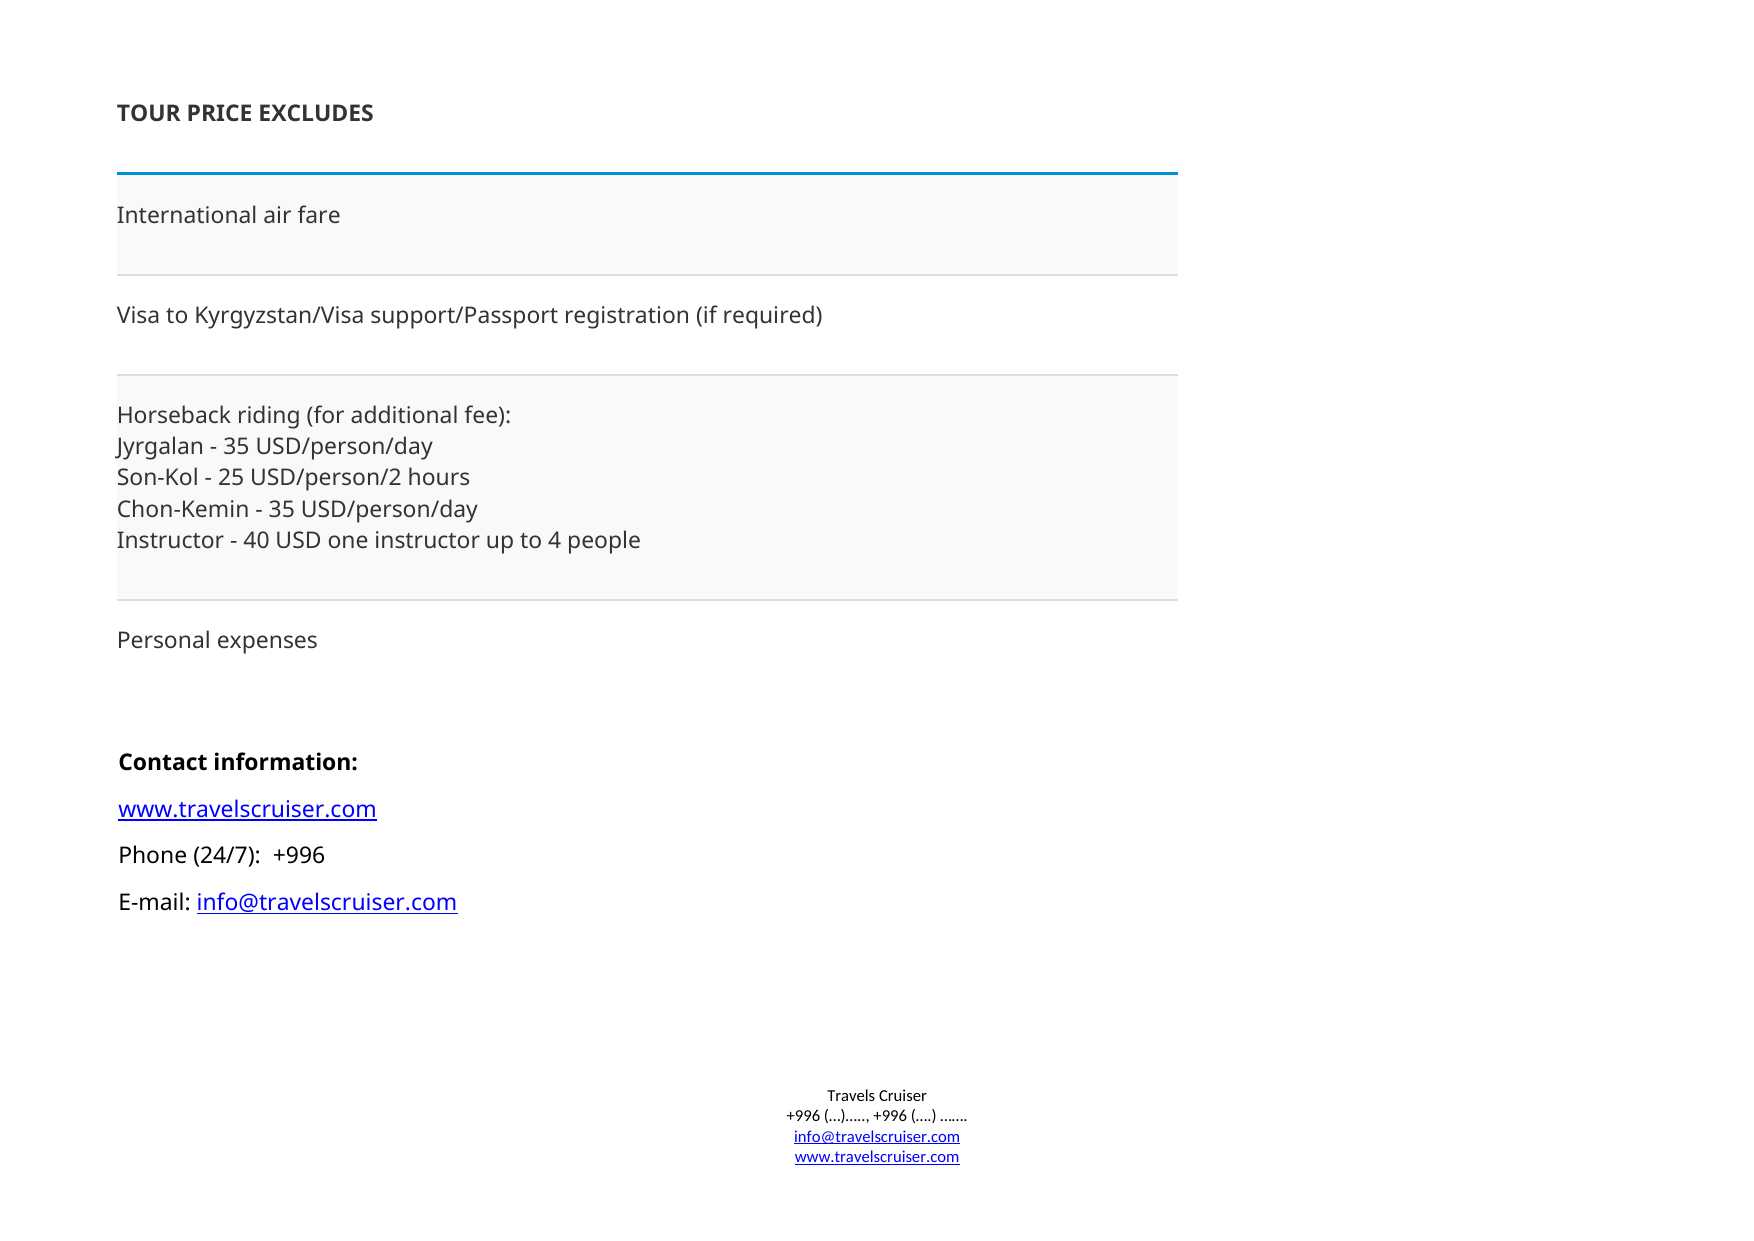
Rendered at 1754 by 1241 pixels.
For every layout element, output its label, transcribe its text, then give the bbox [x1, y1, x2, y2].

table_cell Visa to Kyrgyzstan/Visa support/Passport registration (if required) [117, 276, 1177, 374]
text Phone (24/7): +996 [118, 839, 1636, 871]
table_cell Personal expenses [117, 601, 1177, 699]
text E-mail: info@travelscruiser.com [118, 886, 1636, 918]
table_cell International air fare [117, 175, 1177, 274]
text Contact information: [118, 746, 1636, 777]
table_cell Horseback riding (for additional fee): Jyrgalan - 35 USD/person/day Son-Kol - 25 USD/person/2 hours Chon-Kemin - 35 USD/person/day Instructor - 40 USD one instructor up to 4 people [117, 376, 1177, 599]
table_header TOUR PRICE EXCLUDES [117, 74, 1177, 172]
text www.travelscruiser.com [118, 793, 1636, 824]
